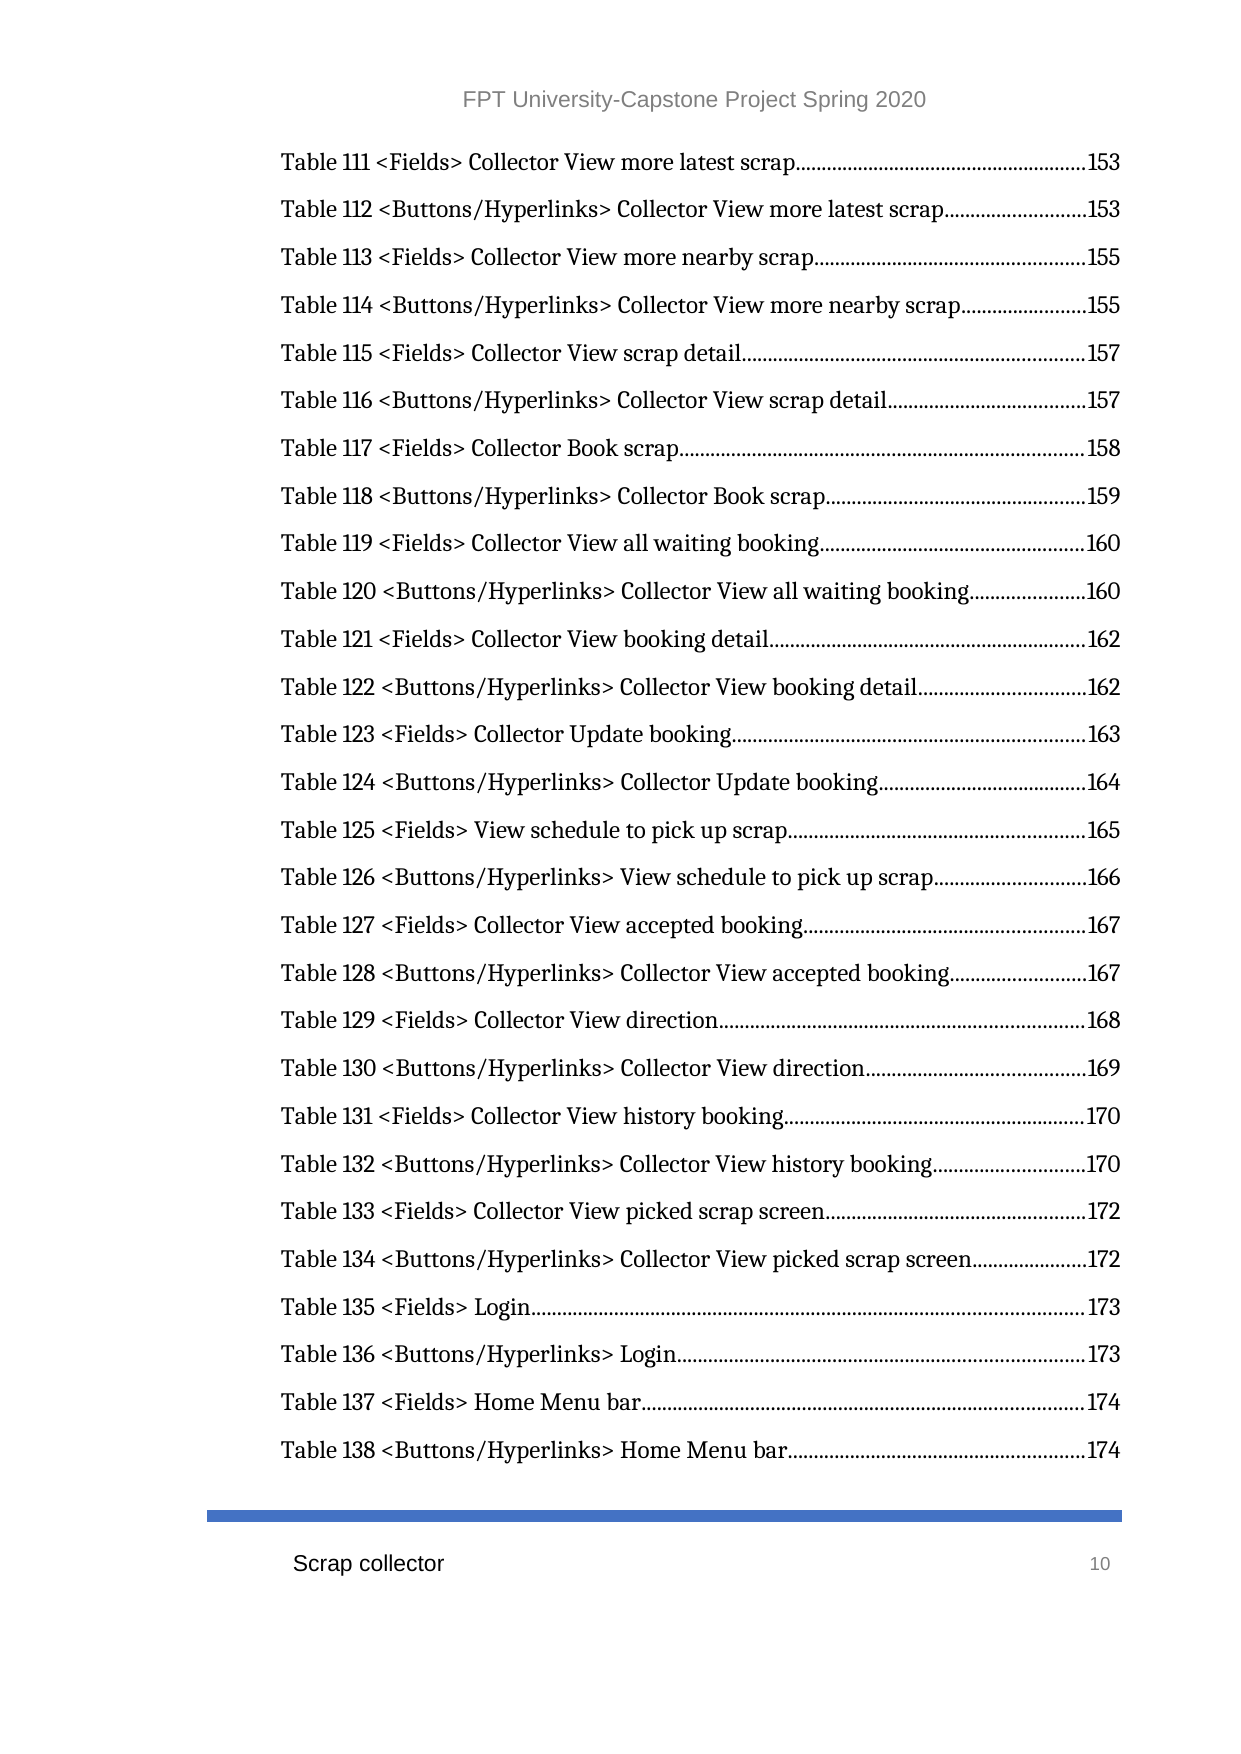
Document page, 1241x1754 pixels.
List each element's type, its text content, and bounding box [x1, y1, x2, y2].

text Table 117 <Fields> Collector Book scrap 158 [207, 434, 1122, 463]
text Table 138 <Buttons/Hyperlinks> Home Menu bar 174 [207, 1436, 1122, 1464]
text Table 126 <Buttons/Hyperlinks> View schedule to pick up scrap 166 [207, 863, 1122, 892]
text Table 115 <Fields> Collector View scrap detail 157 [207, 338, 1122, 367]
text Table 112 <Buttons/Hyperlinks> Collector View more latest scrap 153 [207, 195, 1122, 224]
text Table 129 <Fields> Collector View direction 168 [207, 1006, 1122, 1035]
text Table 123 <Fields> Collector Update booking 163 [207, 720, 1122, 749]
text Table 131 <Fields> Collector View history booking 170 [207, 1102, 1122, 1131]
text Table 136 <Buttons/Hyperlinks> Login 173 [207, 1340, 1122, 1369]
text Table 118 <Buttons/Hyperlinks> Collector Book scrap 159 [207, 482, 1122, 510]
text Table 133 <Fields> Collector View picked scrap screen 172 [207, 1197, 1122, 1226]
text Table 125 <Fields> View schedule to pick up scrap 165 [207, 816, 1122, 844]
text Table 137 <Fields> Home Menu bar 174 [207, 1388, 1122, 1417]
text Table 122 <Buttons/Hyperlinks> Collector View booking detail 162 [207, 672, 1122, 701]
text Table 128 <Buttons/Hyperlinks> Collector View accepted booking 167 [207, 959, 1122, 987]
text Table 135 <Fields> Login 173 [207, 1293, 1122, 1321]
text Table 132 <Buttons/Hyperlinks> Collector View history booking 170 [207, 1149, 1122, 1178]
text Table 121 <Fields> Collector View booking detail 162 [207, 625, 1122, 653]
text Table 130 <Buttons/Hyperlinks> Collector View direction 169 [207, 1054, 1122, 1083]
text Table 120 <Buttons/Hyperlinks> Collector View all waiting booking 160 [207, 577, 1122, 606]
text Table 134 <Buttons/Hyperlinks> Collector View picked scrap screen 172 [207, 1245, 1122, 1274]
text Table 116 <Buttons/Hyperlinks> Collector View scrap detail 157 [207, 386, 1122, 415]
text Table 127 <Fields> Collector View accepted booking 167 [207, 911, 1122, 940]
text Table 113 <Fields> Collector View more nearby scrap 155 [207, 243, 1122, 272]
text Table 124 <Buttons/Hyperlinks> Collector Update booking 164 [207, 768, 1122, 797]
text Table 114 <Buttons/Hyperlinks> Collector View more nearby scrap 155 [207, 291, 1122, 319]
text Table 111 <Fields> Collector View more latest scrap 153 [207, 148, 1122, 176]
text Table 119 <Fields> Collector View all waiting booking 160 [207, 529, 1122, 558]
